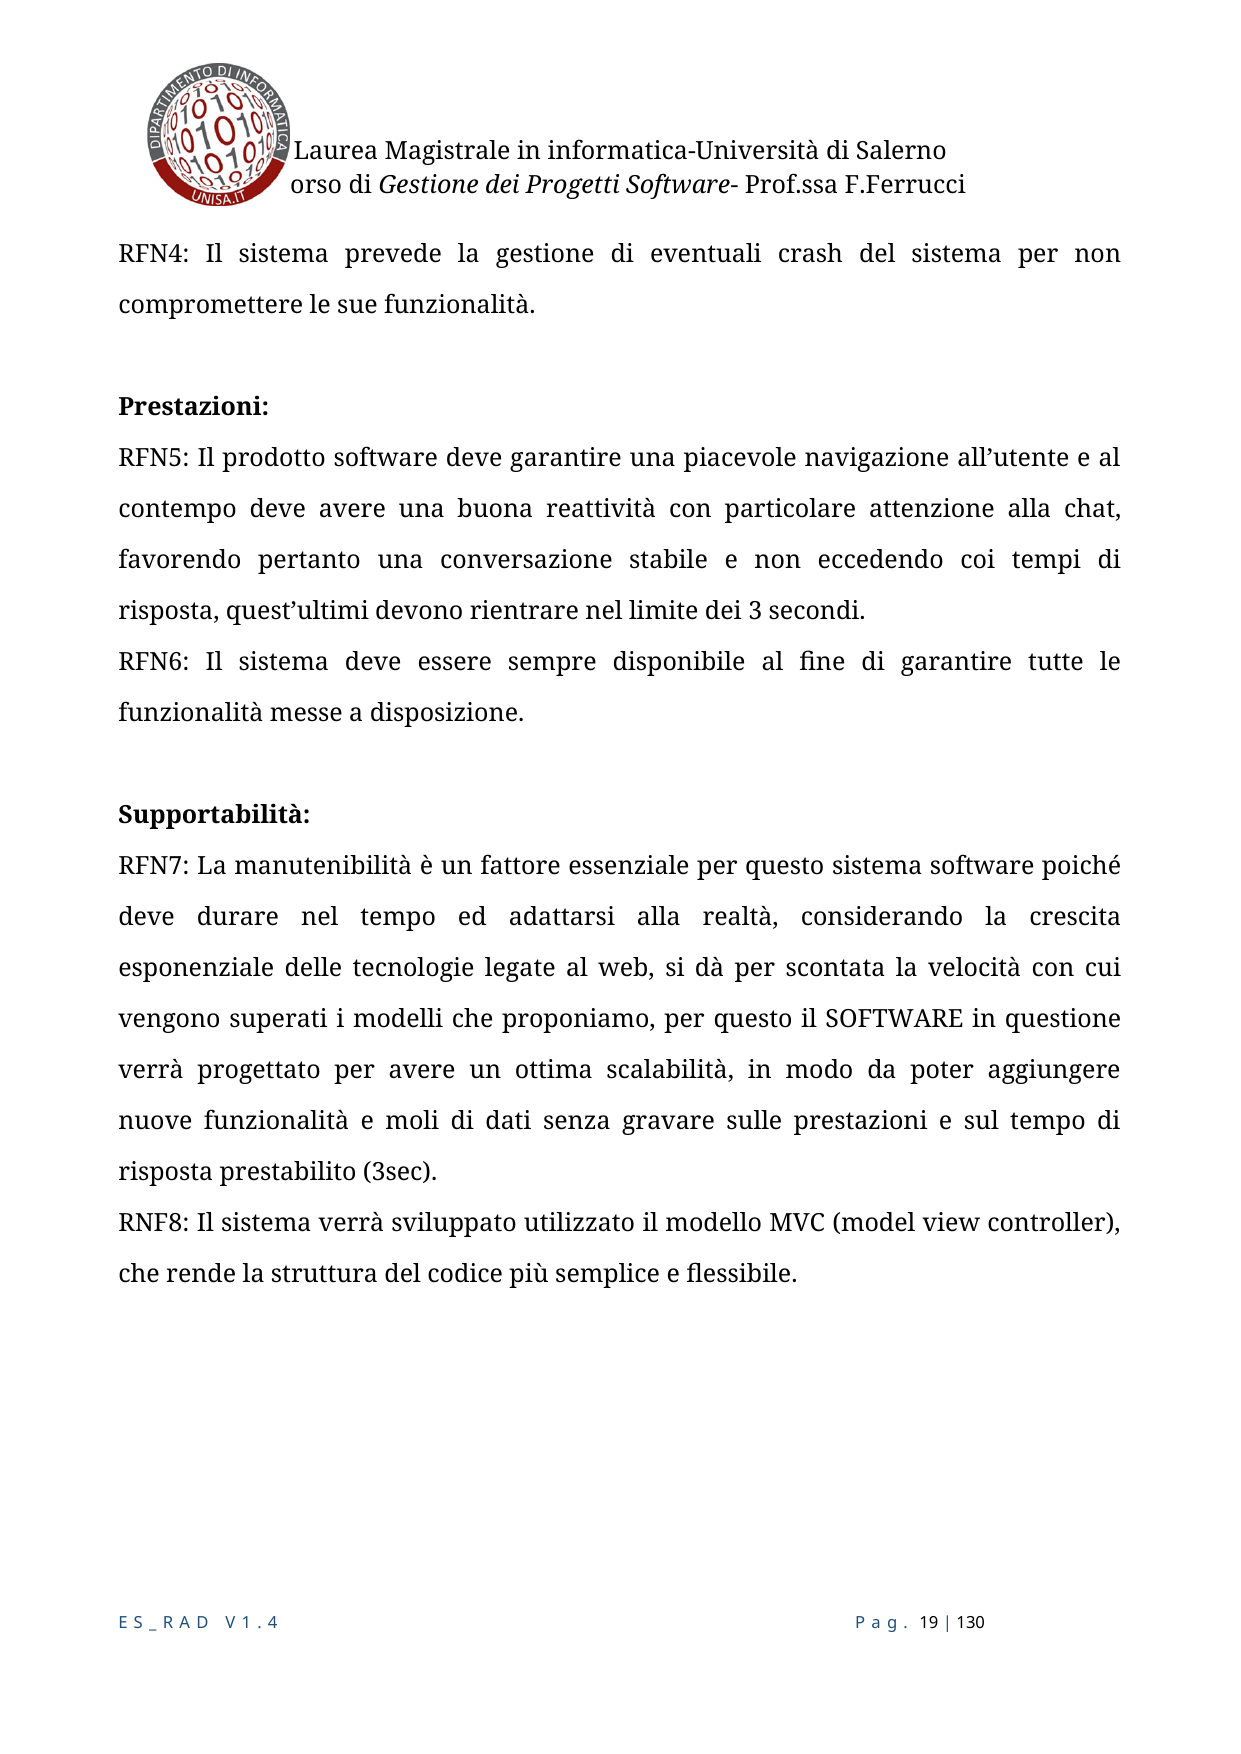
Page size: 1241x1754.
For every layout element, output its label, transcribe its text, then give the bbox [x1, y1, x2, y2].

text RNF8: Il sistema verrà sviluppato utilizzato il modello MVC (model view controller), che rende la struttura del codice più semplice e flessibile. [118, 1205, 1122, 1290]
text RFN4: Il sistema prevede la gestione di eventuali crash del sistema per non compromettere le sue funzionalità. [118, 235, 1122, 320]
text RFN6: Il sistema deve essere sempre disponibile al fine di garantire tutte le funzionalità messe a disposizione. [118, 643, 1122, 729]
text Prestazioni: [118, 388, 1122, 422]
text Supportabilità: [118, 797, 1122, 831]
text RFN7: La manutenibilità è un fattore essenziale per questo sistema software poiché deve durare nel tempo ed adattarsi alla realtà, considerando la crescita esponenziale delle tecnologie legate al web, si dà per scontata la velocità con cui vengono superati i modelli che proponiamo, per questo il SOFTWARE in questione verrà progettato per avere un ottima scalabilità, in modo da poter aggiungere nuove funzionalità e moli di dati senza gravare sulle prestazioni e sul tempo di risposta prestabilito (3sec). [118, 848, 1122, 1188]
picture [147, 63, 290, 206]
text RFN5: Il prodotto software deve garantire una piacevole navigazione all’utente e al contempo deve avere una buona reattività con particolare attenzione alla chat, favorendo pertanto una conversazione stabile e non eccedendo coi tempi di risposta, quest’ultimi devono rientrare nel limite dei 3 secondi. [118, 439, 1122, 627]
